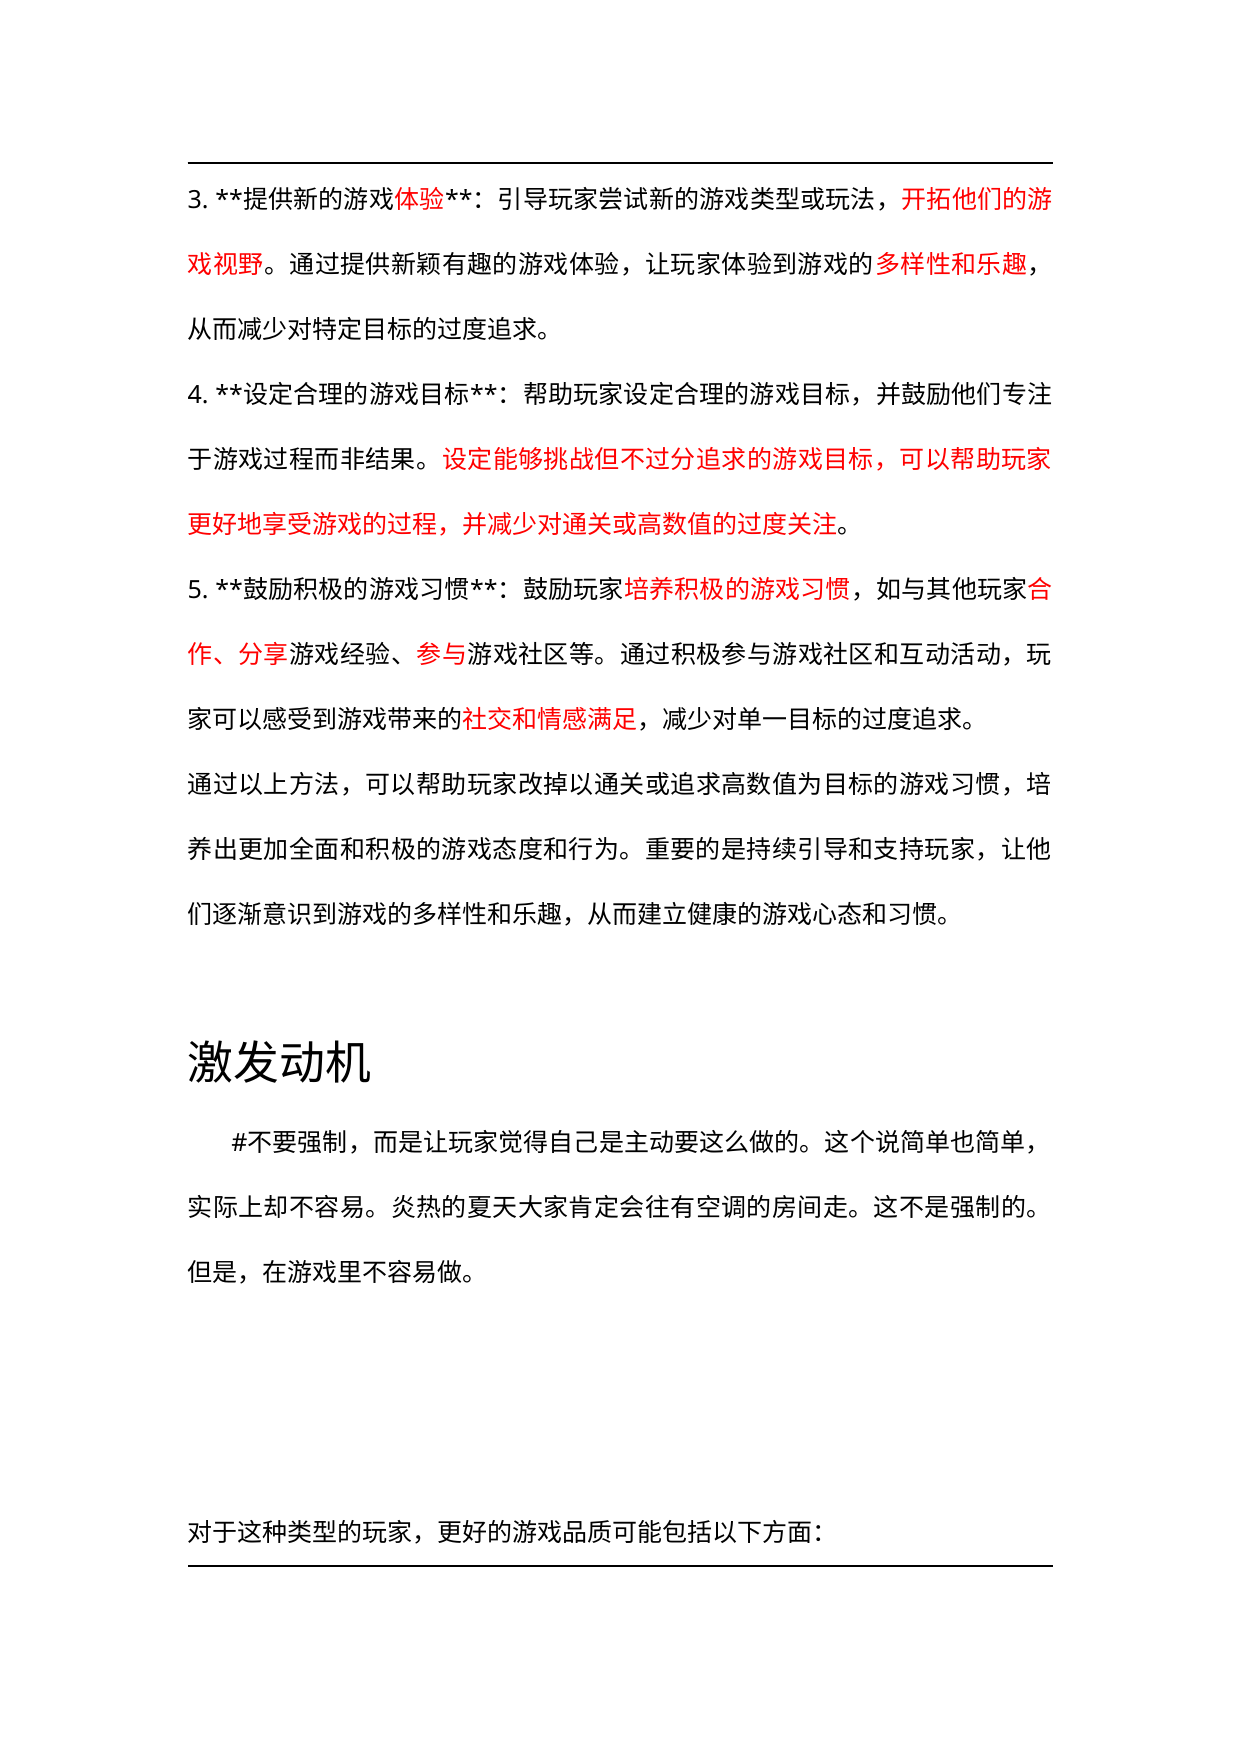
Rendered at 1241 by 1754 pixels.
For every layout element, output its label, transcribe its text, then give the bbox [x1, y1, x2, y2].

text 5. **鼓励积极的游戏习惯**：鼓励玩家培养积极的游戏习惯，如与其他玩家合作、分享游戏经验、参与游戏社区等。通过积极参与游戏社区和互动活动，玩家可以感受到游戏带来的社交和情感满足，减少对单一目标的过度追求。 [187, 556, 1053, 751]
text 3. **提供新的游戏体验**：引导玩家尝试新的游戏类型或玩法，开拓他们的游戏视野。通过提供新颖有趣的游戏体验，让玩家体验到游戏的多样性和乐趣，从而减少对特定目标的过度追求。 [187, 163, 1053, 361]
text 激发动机 [187, 1011, 1053, 1108]
text 通过以上方法，可以帮助玩家改掉以通关或追求高数值为目标的游戏习惯，培养出更加全面和积极的游戏态度和行为。重要的是持续引导和支持玩家，让他们逐渐意识到游戏的多样性和乐趣，从而建立健康的游戏心态和习惯。 [187, 751, 1053, 946]
text 4. **设定合理的游戏目标**：帮助玩家设定合理的游戏目标，并鼓励他们专注于游戏过程而非结果。设定能够挑战但不过分追求的游戏目标，可以帮助玩家更好地享受游戏的过程，并减少对通关或高数值的过度关注。 [187, 361, 1053, 556]
text #不要强制，而是让玩家觉得自己是主动要这么做的。这个说简单也简单，实际上却不容易。炎热的夏天大家肯定会往有空调的房间走。这不是强制的。但是，在游戏里不容易做。 [187, 1108, 1053, 1303]
text 对于这种类型的玩家，更好的游戏品质可能包括以下方面： [187, 1494, 1053, 1567]
